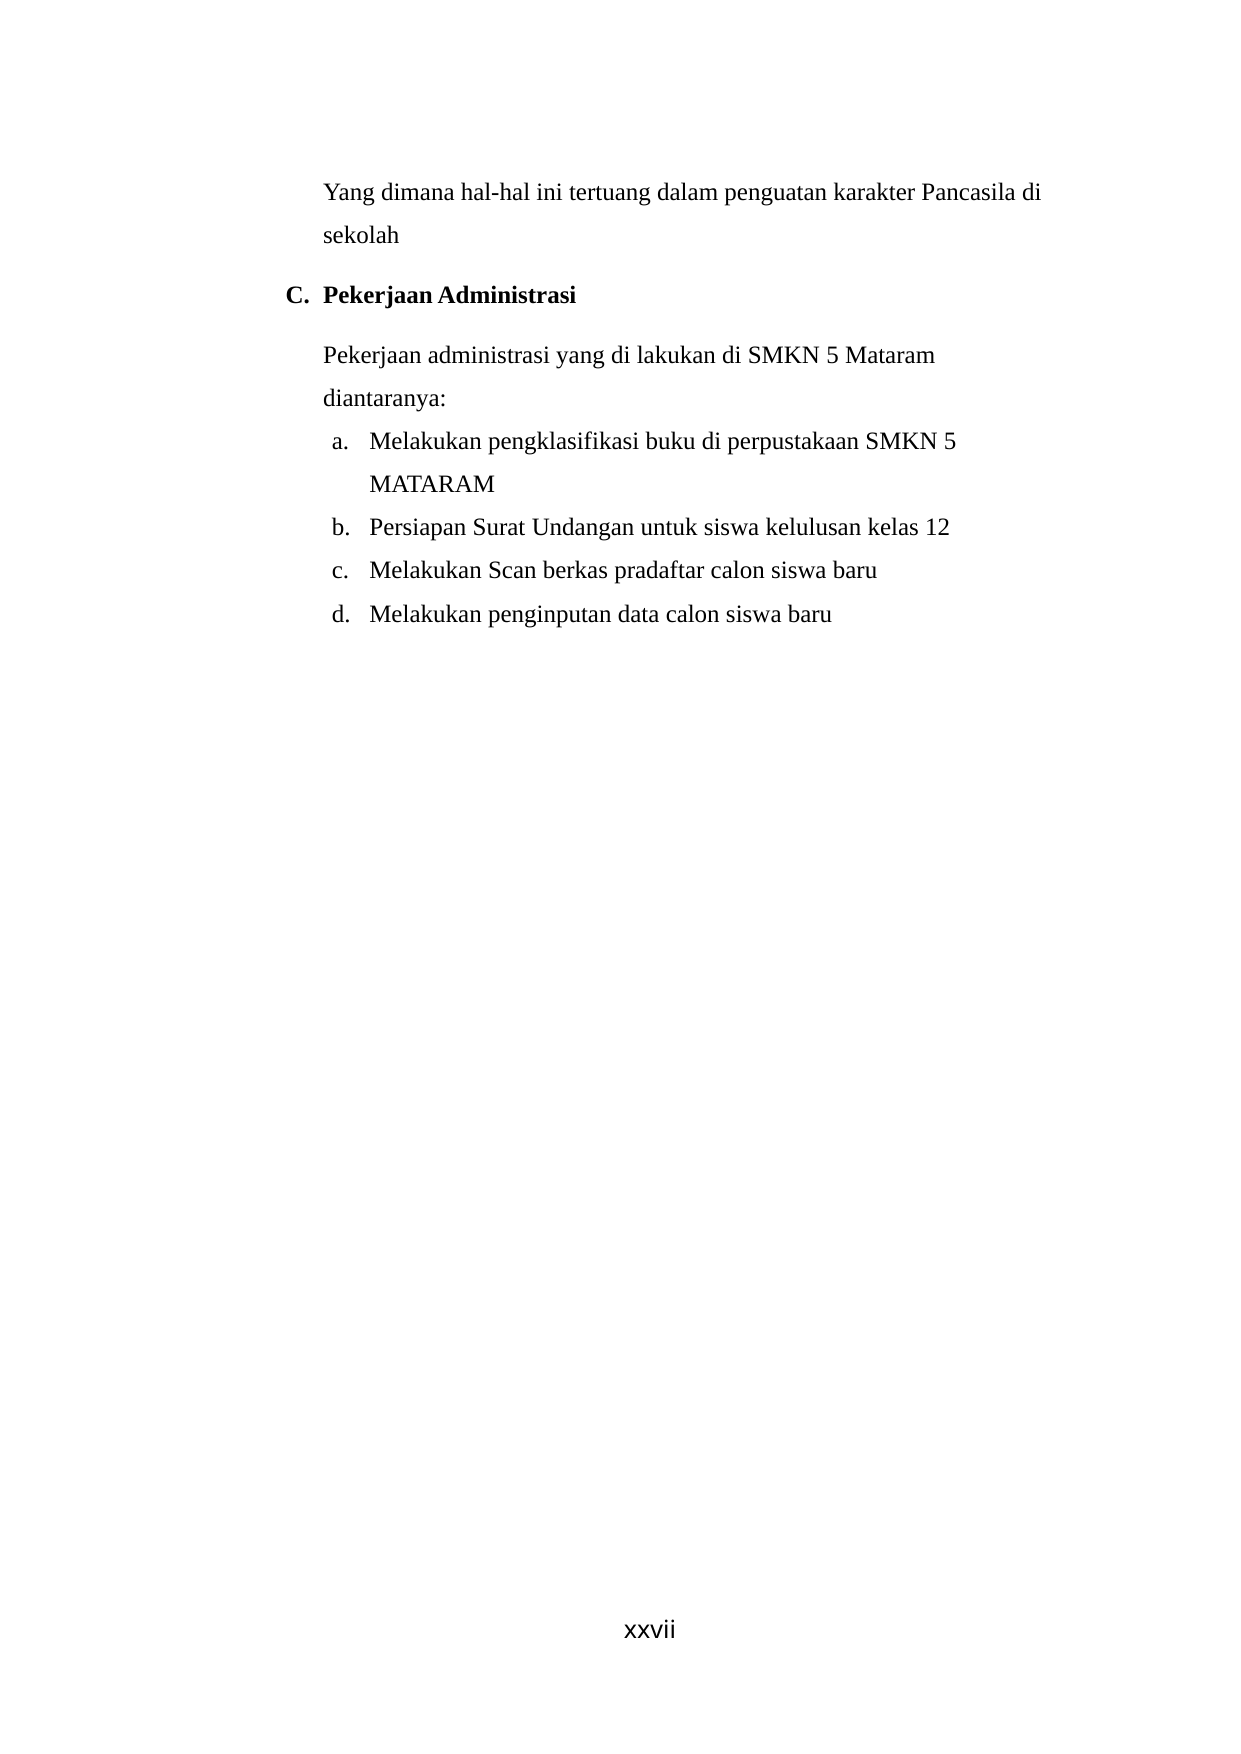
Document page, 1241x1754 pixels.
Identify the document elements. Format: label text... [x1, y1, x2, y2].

list Melakukan Scan berkas pradaftar calon siswa baru [332, 556, 1063, 584]
list Melakukan pengklasifikasi buku di perpustakaan SMKN 5 MATARAM [332, 426, 1063, 498]
text Pekerjaan Administrasi [285, 280, 1063, 309]
list Pekerjaan administrasi yang di lakukan di SMKN 5 Mataram diantaranya: [323, 340, 1063, 412]
list Persiapan Surat Undangan untuk siswa kelulusan kelas 12 [332, 512, 1063, 541]
list Melakukan penginputan data calon siswa baru [332, 599, 1063, 627]
text Yang dimana hal-hal ini tertuang dalam penguatan karakter Pancasila di sekolah [323, 177, 1063, 249]
